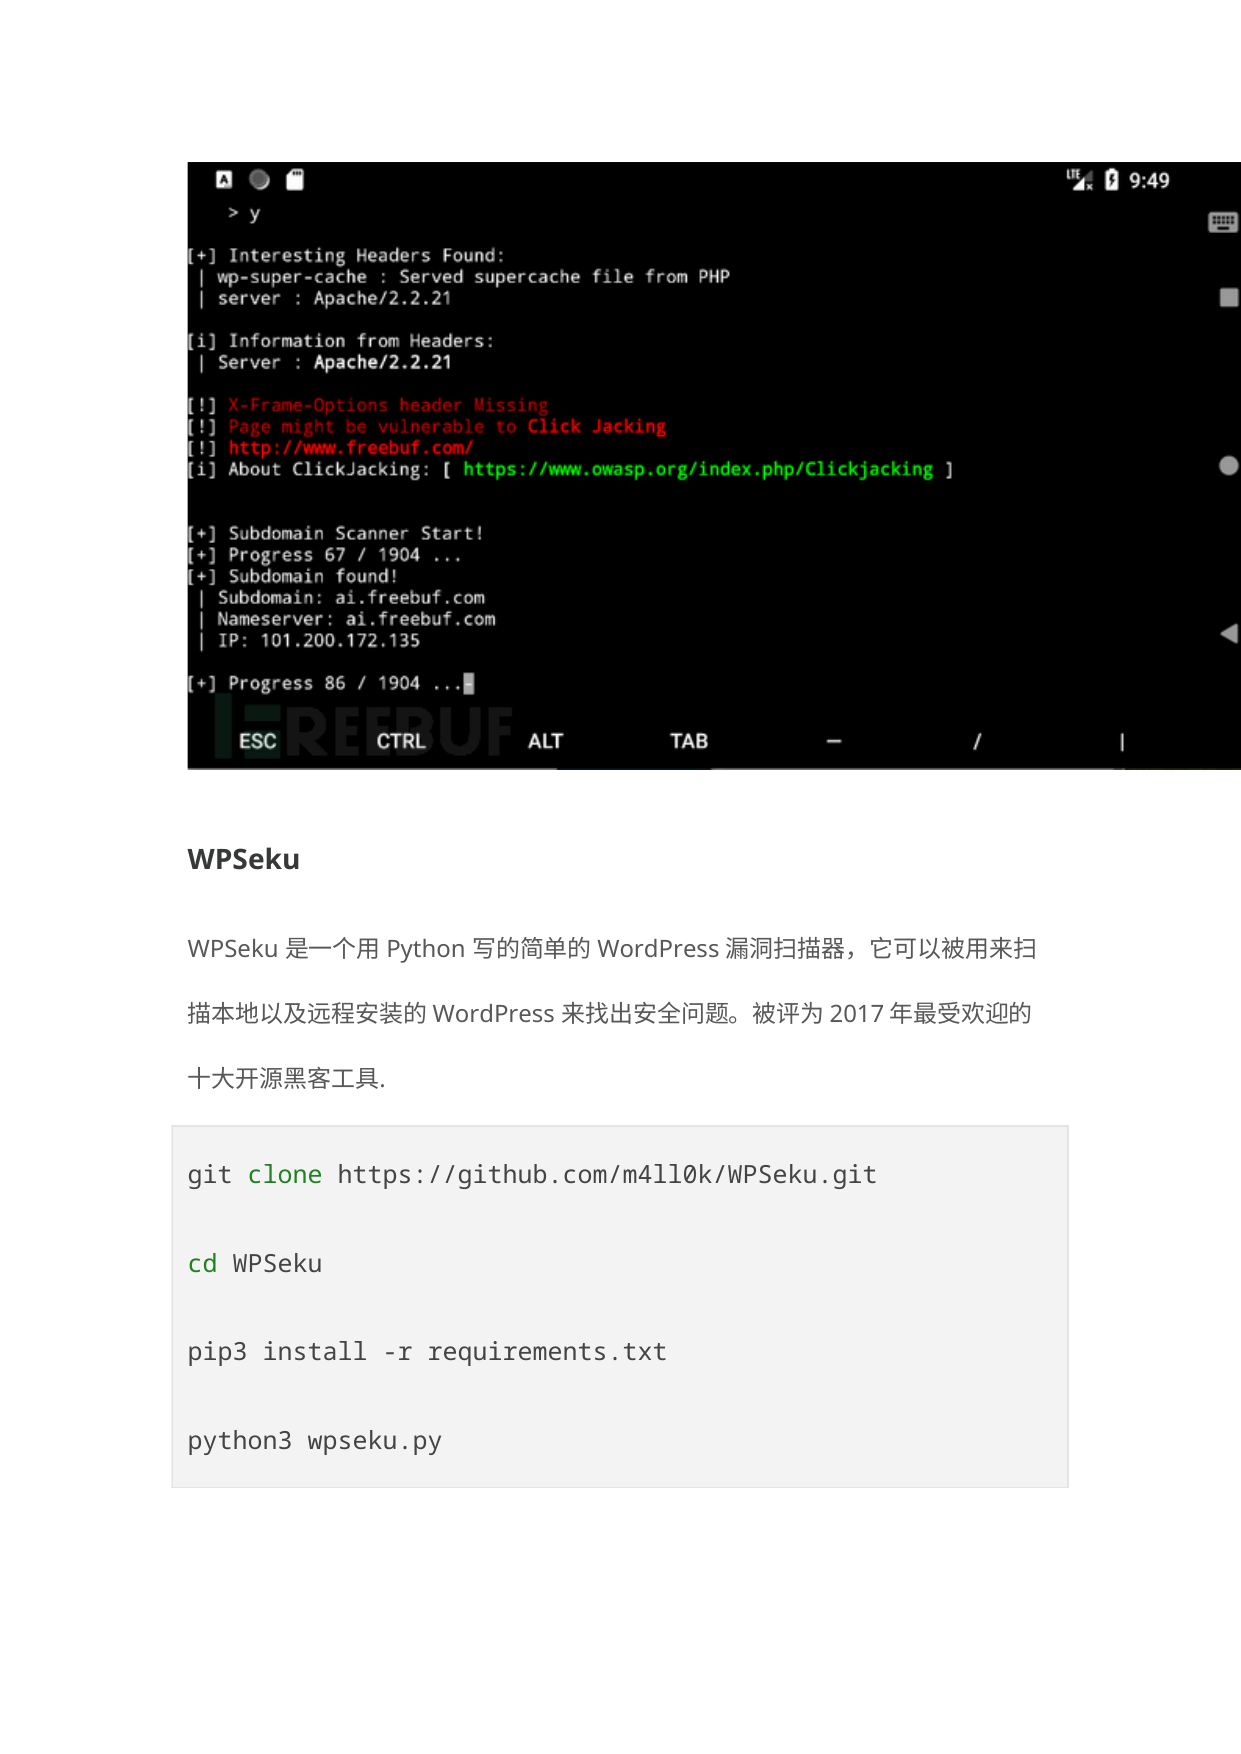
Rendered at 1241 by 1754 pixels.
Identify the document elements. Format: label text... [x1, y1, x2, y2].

text WPSeku [187, 826, 1053, 891]
picture [187, 162, 1241, 770]
text WPSeku 是一个用 Python 写的简单的 WordPress 漏洞扫描器，它可以被用来扫描本地以及远程安装的 WordPress 来找出安全问题。被评为2017年最受欢迎的十大开源黑客工具. [187, 915, 1053, 1110]
text git clone https://github.com/m4ll0k/WPSeku.git [173, 1127, 1067, 1207]
text python3 wpseku.py [173, 1391, 1067, 1487]
text cd WPSeku [173, 1214, 1067, 1295]
text pip3 install -r requirements.txt [173, 1302, 1067, 1383]
